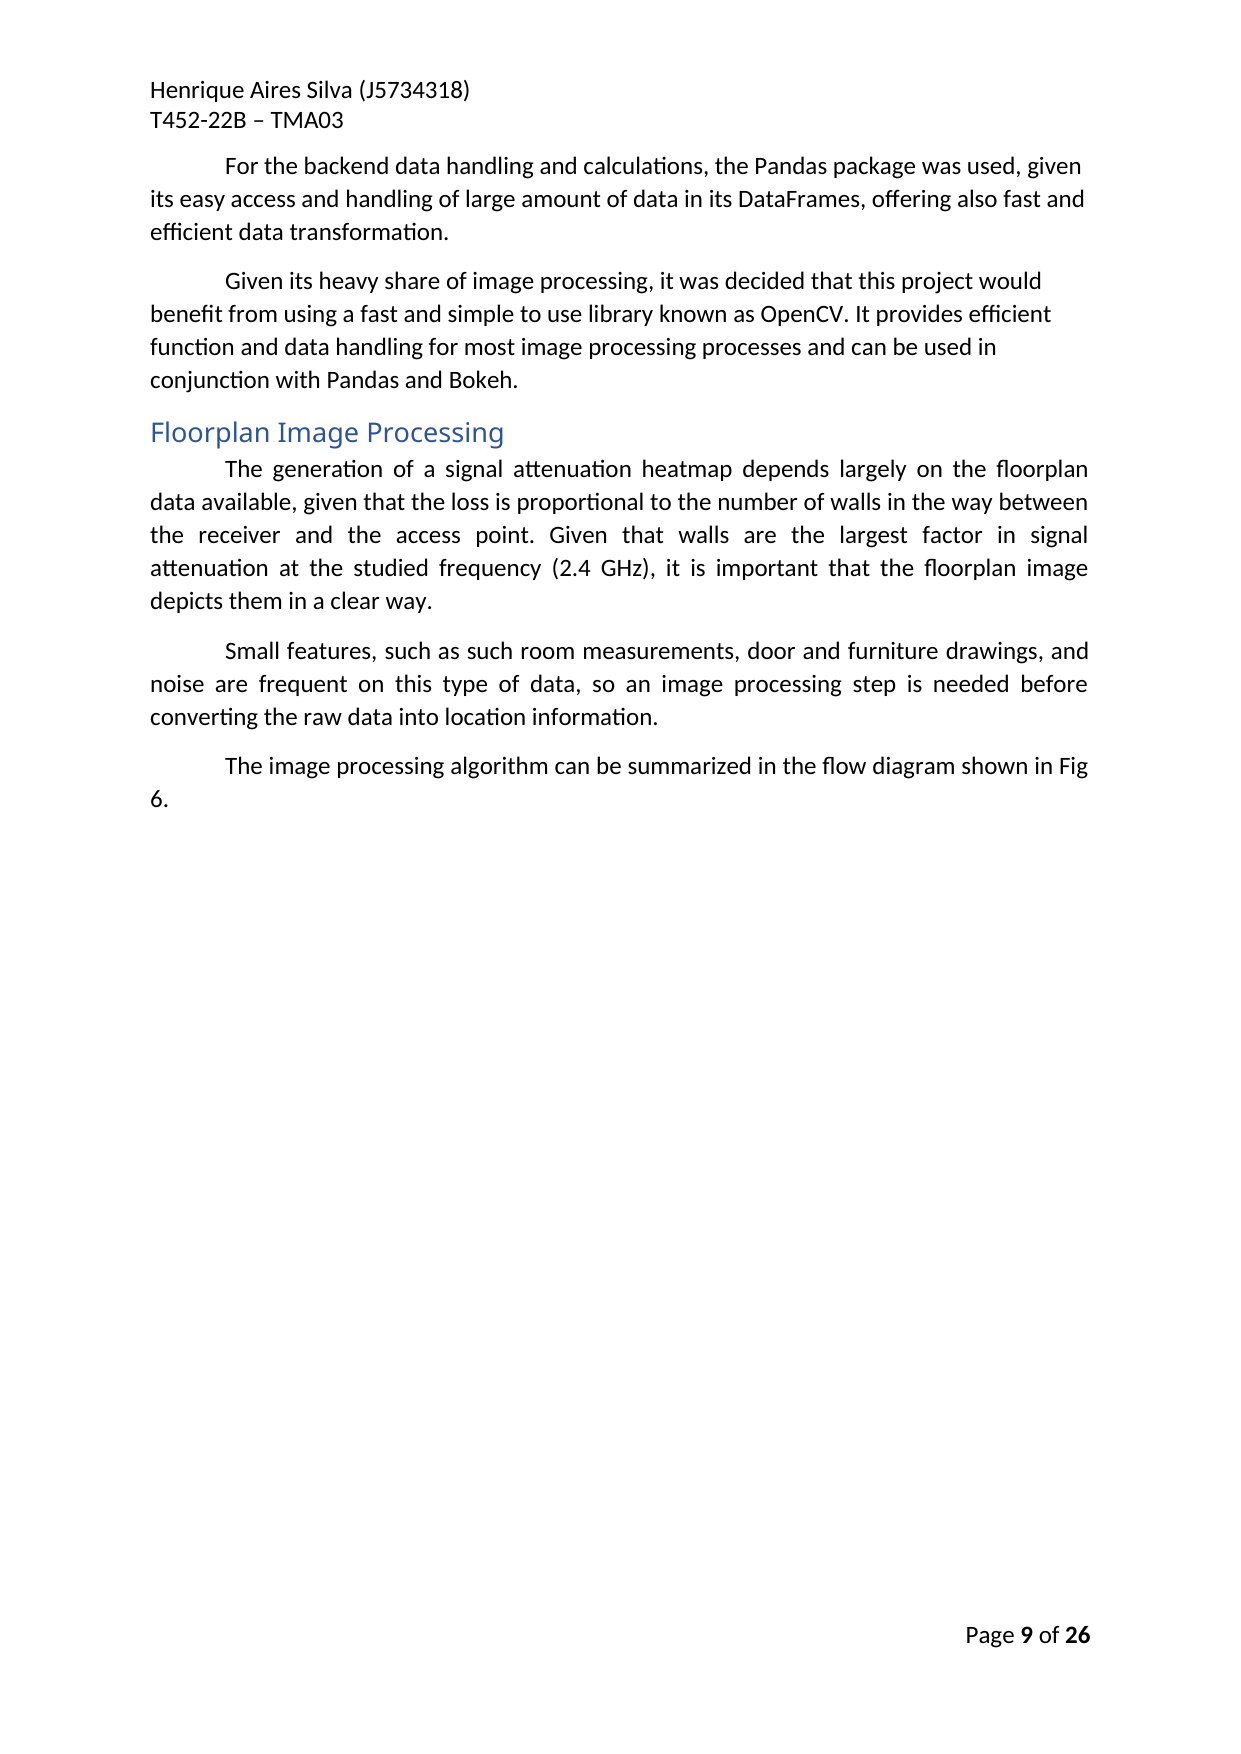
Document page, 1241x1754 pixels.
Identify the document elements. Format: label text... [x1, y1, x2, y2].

subtitle Floorplan Image Processing [150, 414, 1090, 451]
text For the backend data handling and calculations, the Pandas package was used, given its easy access and handling of large amount of data in its DataFrames, offering also fast and efficient data transformation. [150, 150, 1090, 246]
text The generation of a signal attenuation heatmap depends largely on the floorplan data available, given that the loss is proportional to the number of walls in the way between the receiver and the access point. Given that walls are the largest factor in signal attenuation at the studied frequency (2.4 GHz), it is important that the floorplan image depicts them in a clear way. [150, 453, 1090, 616]
text Given its heavy share of image processing, it was decided that this project would benefit from using a fast and simple to use library known as OpenCV. It provides efficient function and data handling for most image processing processes and can be used in conjunction with Pandas and Bokeh. [150, 265, 1090, 395]
text Small features, such as such room measurements, door and furniture drawings, and noise are frequent on this type of data, so an image processing step is needed before converting the raw data into location information. [150, 635, 1090, 731]
text The image processing algorithm can be summarized in the flow diagram shown in Fig 6. [150, 750, 1090, 814]
